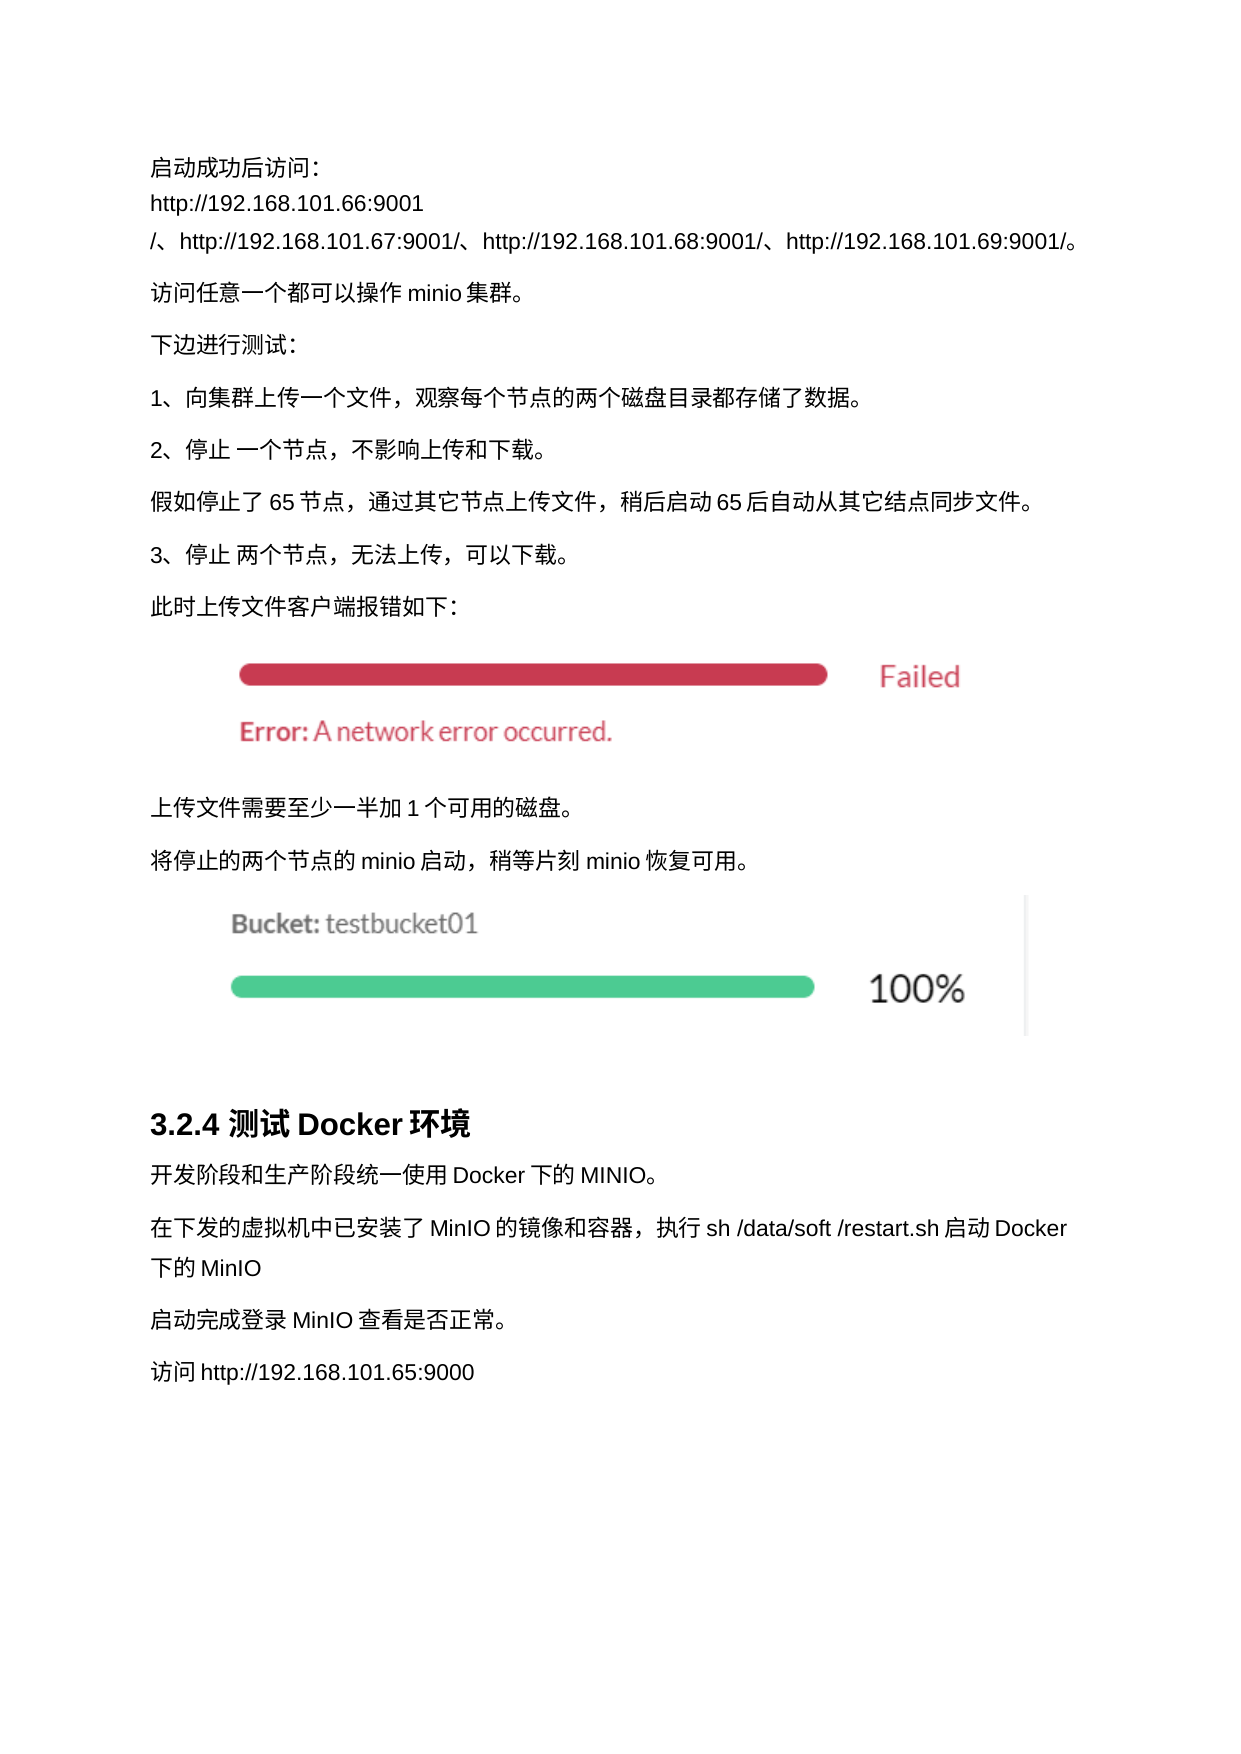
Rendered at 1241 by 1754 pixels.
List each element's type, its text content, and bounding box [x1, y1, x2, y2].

text 3、停止 两个节点，无法上传，可以下载。 [150, 536, 1090, 570]
text 访问任意一个都可以操作 minio集群。 [150, 275, 1090, 308]
text 下边进行测试： [150, 327, 1090, 361]
text 在下发的虚拟机中已安装了MinIO的镜像和容器，执行sh /data/soft /restart.sh启动Docker下的MinIO [150, 1209, 1090, 1283]
picture [211, 895, 1029, 1036]
picture [210, 641, 1031, 773]
text 此时上传文件客户端报错如下： [150, 589, 1090, 622]
text 访问http://192.168.101.65:9000 [150, 1354, 1090, 1387]
text 1、向集群上传一个文件，观察每个节点的两个磁盘目录都存储了数据。 [150, 379, 1090, 413]
text 开发阶段和生产阶段统一使用Docker下的MINIO。 [150, 1157, 1090, 1191]
text 上传文件需要至少一半加1个可用的磁盘。 [150, 790, 1090, 823]
text 启动成功后访问： http://192.168.101.66:9001/、http://192.168.101.67:9001/、http://192.168.101.68:9001/、http://192.168.101.69:9001/。 [150, 150, 1090, 256]
text 2、停止 一个节点，不影响上传和下载。 [150, 432, 1090, 465]
text 将停止的两个节点的minio启动，稍等片刻 minio恢复可用。 [150, 843, 1090, 876]
text 启动完成登录MinIO查看是否正常。 [150, 1302, 1090, 1335]
text 假如停止了65节点，通过其它节点上传文件，稍后启动65后自动从其它结点同步文件。 [150, 484, 1090, 517]
